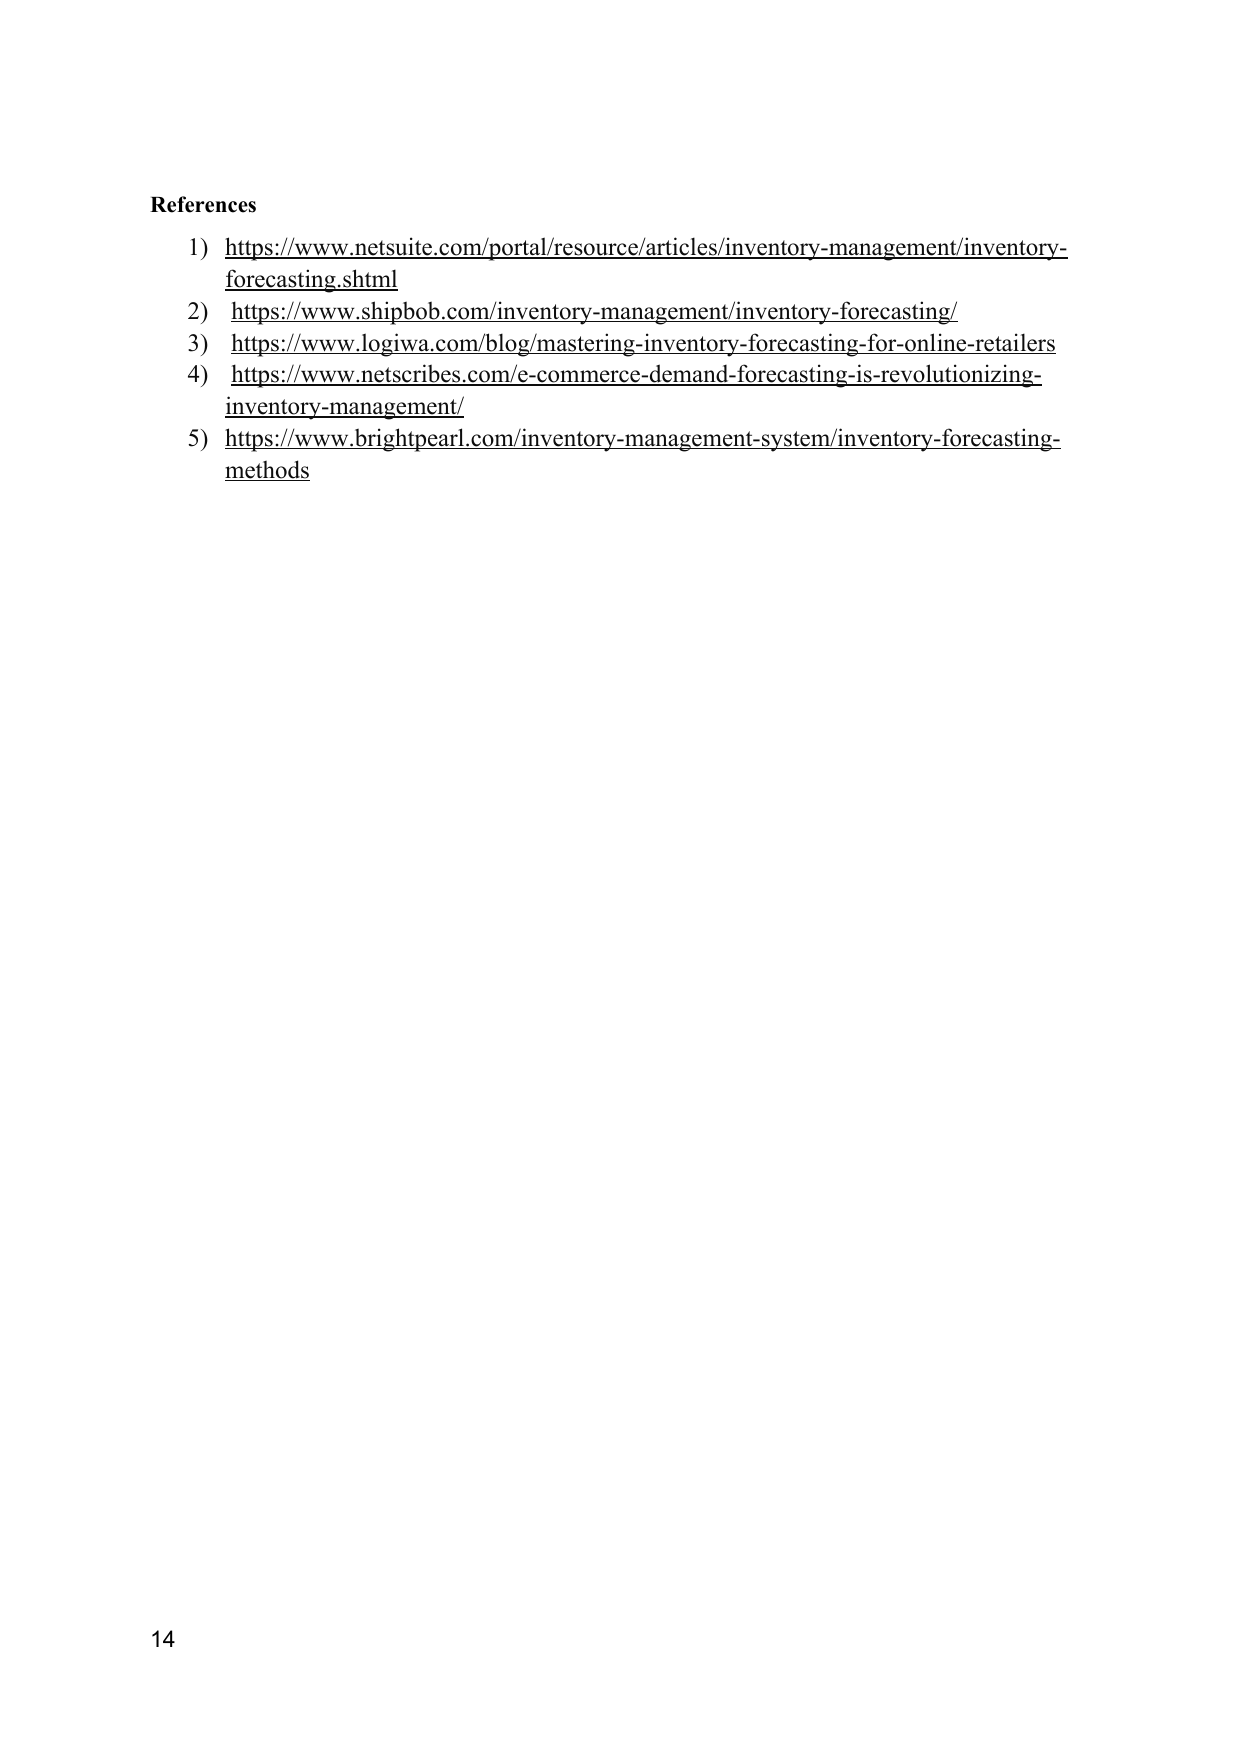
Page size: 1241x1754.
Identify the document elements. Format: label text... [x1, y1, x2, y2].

list https://www.netscribes.com/e-commerce-demand-forecasting-is-revolutionizing-inventory-management/ [187, 360, 1090, 420]
list https://www.netsuite.com/portal/resource/articles/inventory-management/inventory-forecasting.shtml [187, 233, 1090, 293]
subtitle References [150, 192, 1090, 217]
list https://www.logiwa.com/blog/mastering-inventory-forecasting-for-online-retailers [187, 329, 1090, 356]
list https://www.shipbob.com/inventory-management/inventory-forecasting/ [187, 297, 1090, 324]
list https://www.brightpearl.com/inventory-management-system/inventory-forecasting-methods [187, 424, 1090, 483]
